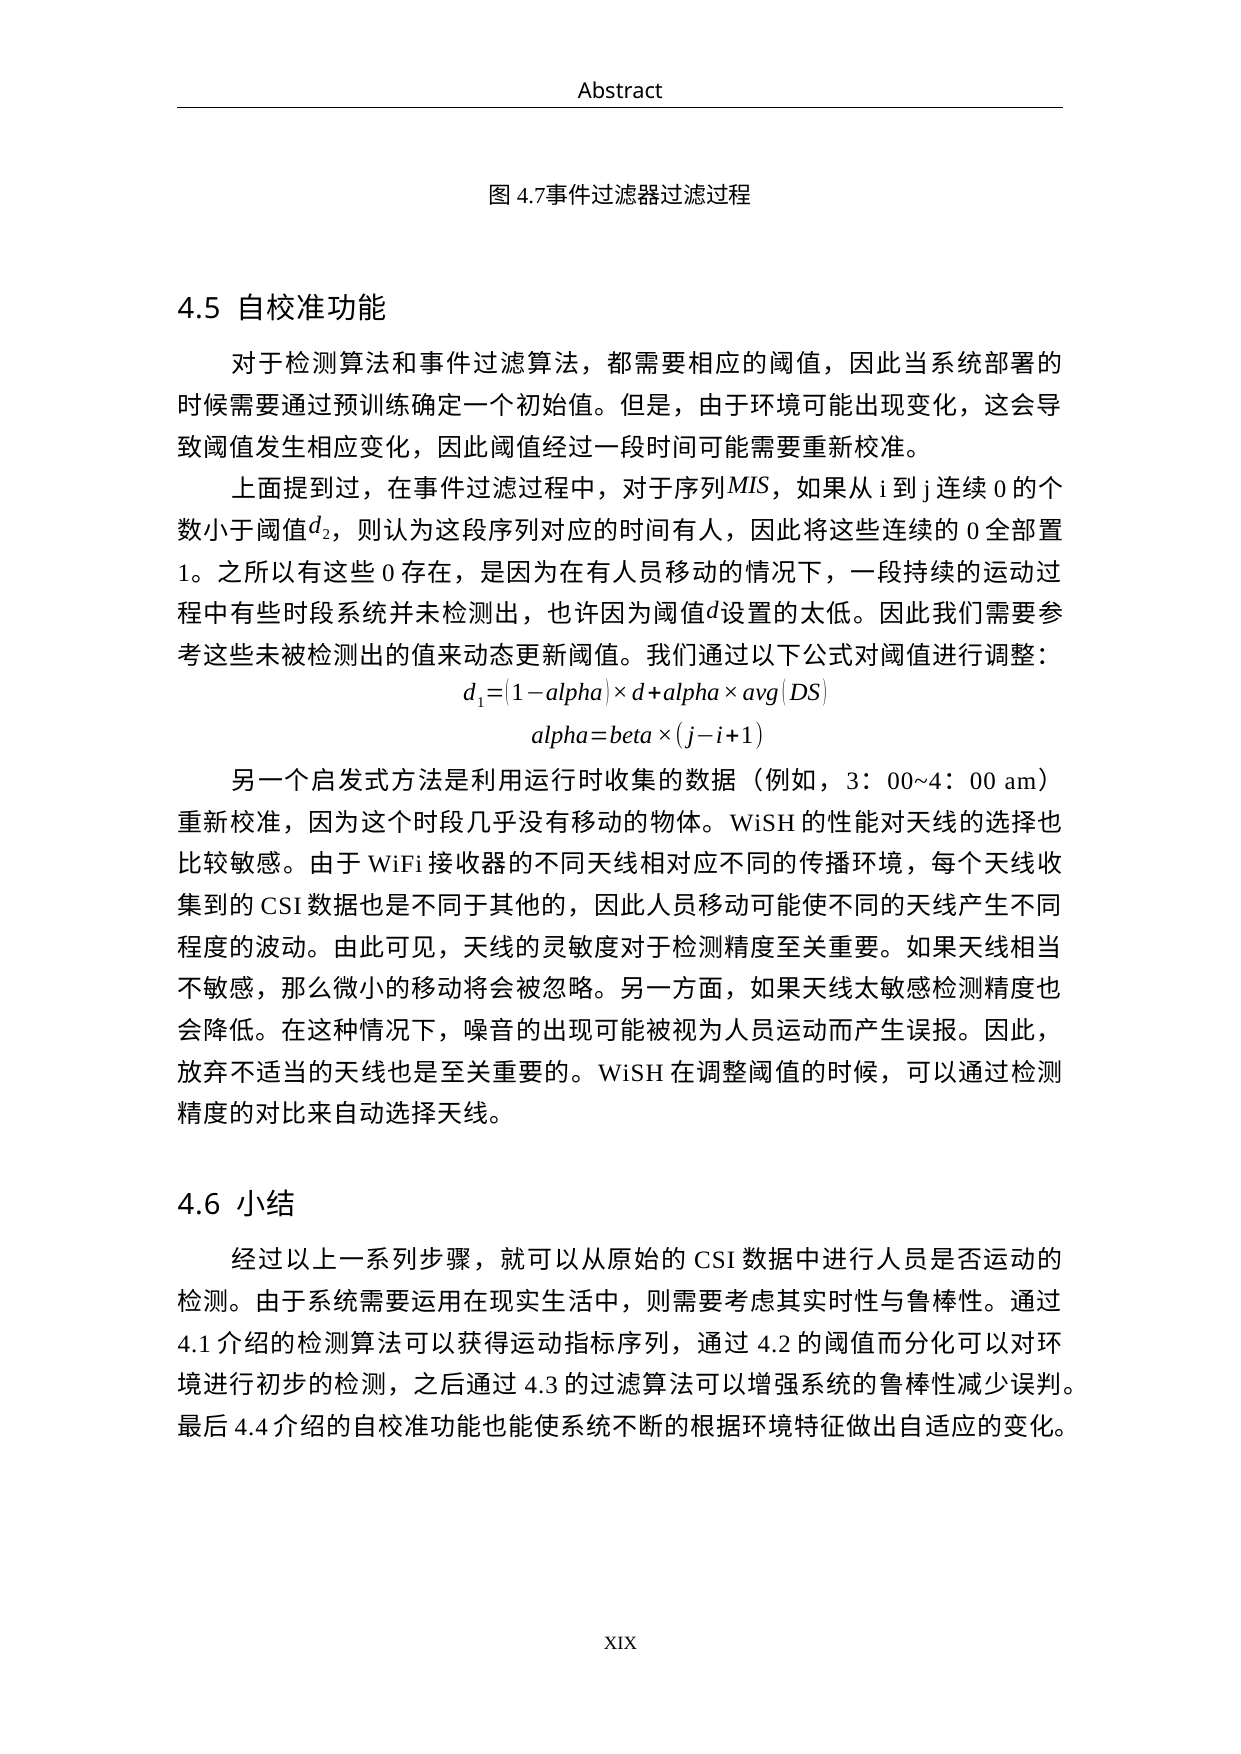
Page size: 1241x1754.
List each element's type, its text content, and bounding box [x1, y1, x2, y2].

text 另一个启发式方法是利用运行时收集的数据（例如，3：00~4：00 am）重新校准，因为这个时段几乎没有移动的物体。WiSH的性能对天线的选择也比较敏感。由于WiFi接收器的不同天线相对应不同的传播环境，每个天线收集到的CSI数据也是不同于其他的，因此人员移动可能使不同的天线产生不同程度的波动。由此可见，天线的灵敏度对于检测精度至关重要。如果天线相当不敏感，那么微小的移动将会被忽略。另一方面，如果天线太敏感检测精度也会降低。在这种情况下，噪音的出现可能被视为人员运动而产生误报。因此，放弃不适当的天线也是至关重要的。WiSH在调整阈值的时候，可以通过检测精度的对比来自动选择天线。 [177, 756, 1063, 1131]
text 对于检测算法和事件过滤算法，都需要相应的阈值，因此当系统部署的时候需要通过预训练确定一个初始值。但是，由于环境可能出现变化，这会导致阈值发生相应变化，因此阈值经过一段时间可能需要重新校准。 [177, 339, 1063, 464]
text 自校准功能 [177, 285, 1063, 327]
text 上面提到过，在事件过滤过程中，对于序列，如果从i到j连续0的个数小于阈值，则认为这段序列对应的时间有人，因此将这些连续的0全部置1。之所以有这些0存在，是因为在有人员移动的情况下，一段持续的运动过程中有些时段系统并未检测出，也许因为阈值设置的太低。因此我们需要参考这些未被检测出的值来动态更新阈值。我们通过以下公式对阈值进行调整： [177, 464, 1063, 673]
text 经过以上一系列步骤，就可以从原始的CSI数据中进行人员是否运动的检测。由于系统需要运用在现实生活中，则需要考虑其实时性与鲁棒性。通过4.1介绍的检测算法可以获得运动指标序列，通过4.2的阈值而分化可以对环境进行初步的检测，之后通过4.3的过滤算法可以增强系统的鲁棒性减少误判。最后4.4介绍的自校准功能也能使系统不断的根据环境特征做出自适应的变化。 [177, 1235, 1063, 1444]
text 小结 [177, 1181, 1063, 1223]
